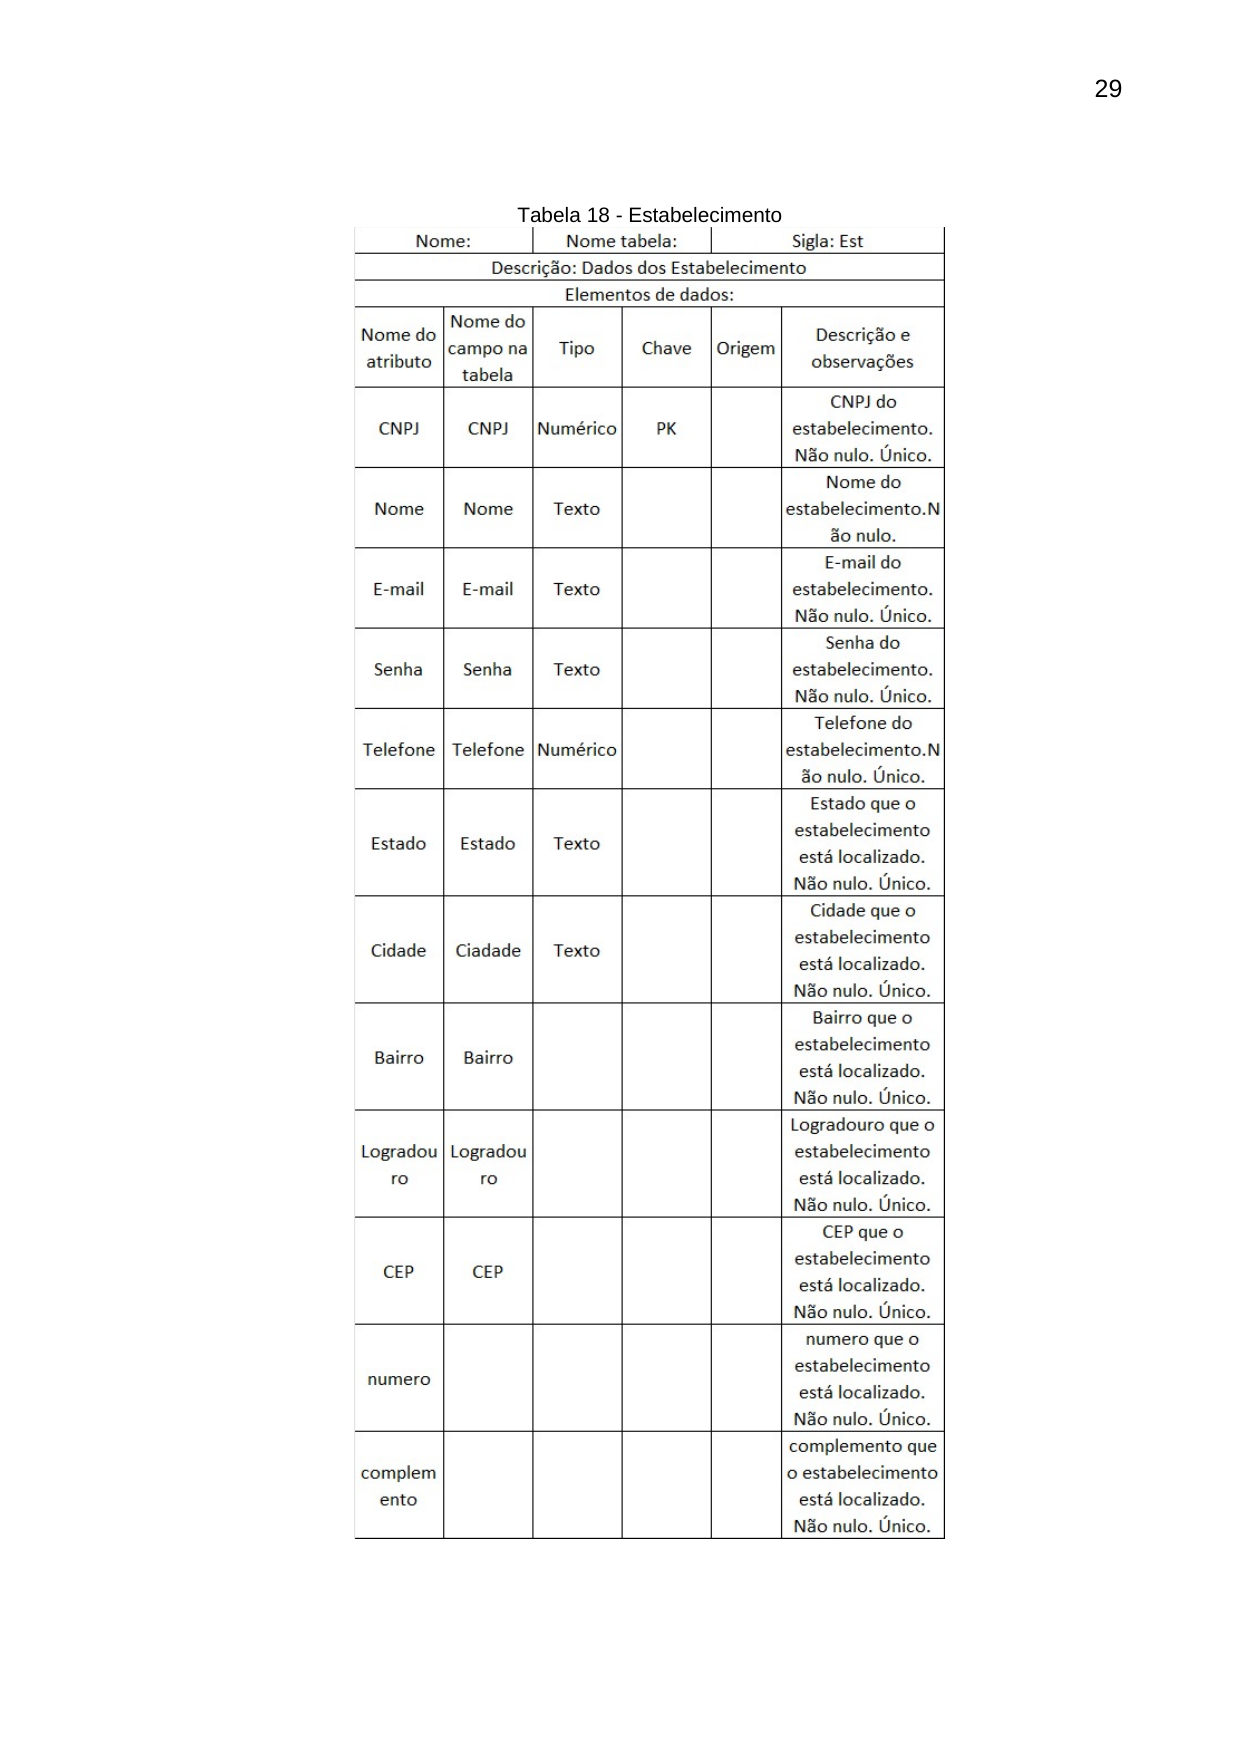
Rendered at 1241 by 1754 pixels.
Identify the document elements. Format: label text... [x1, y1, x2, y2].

picture [354, 227, 945, 1539]
